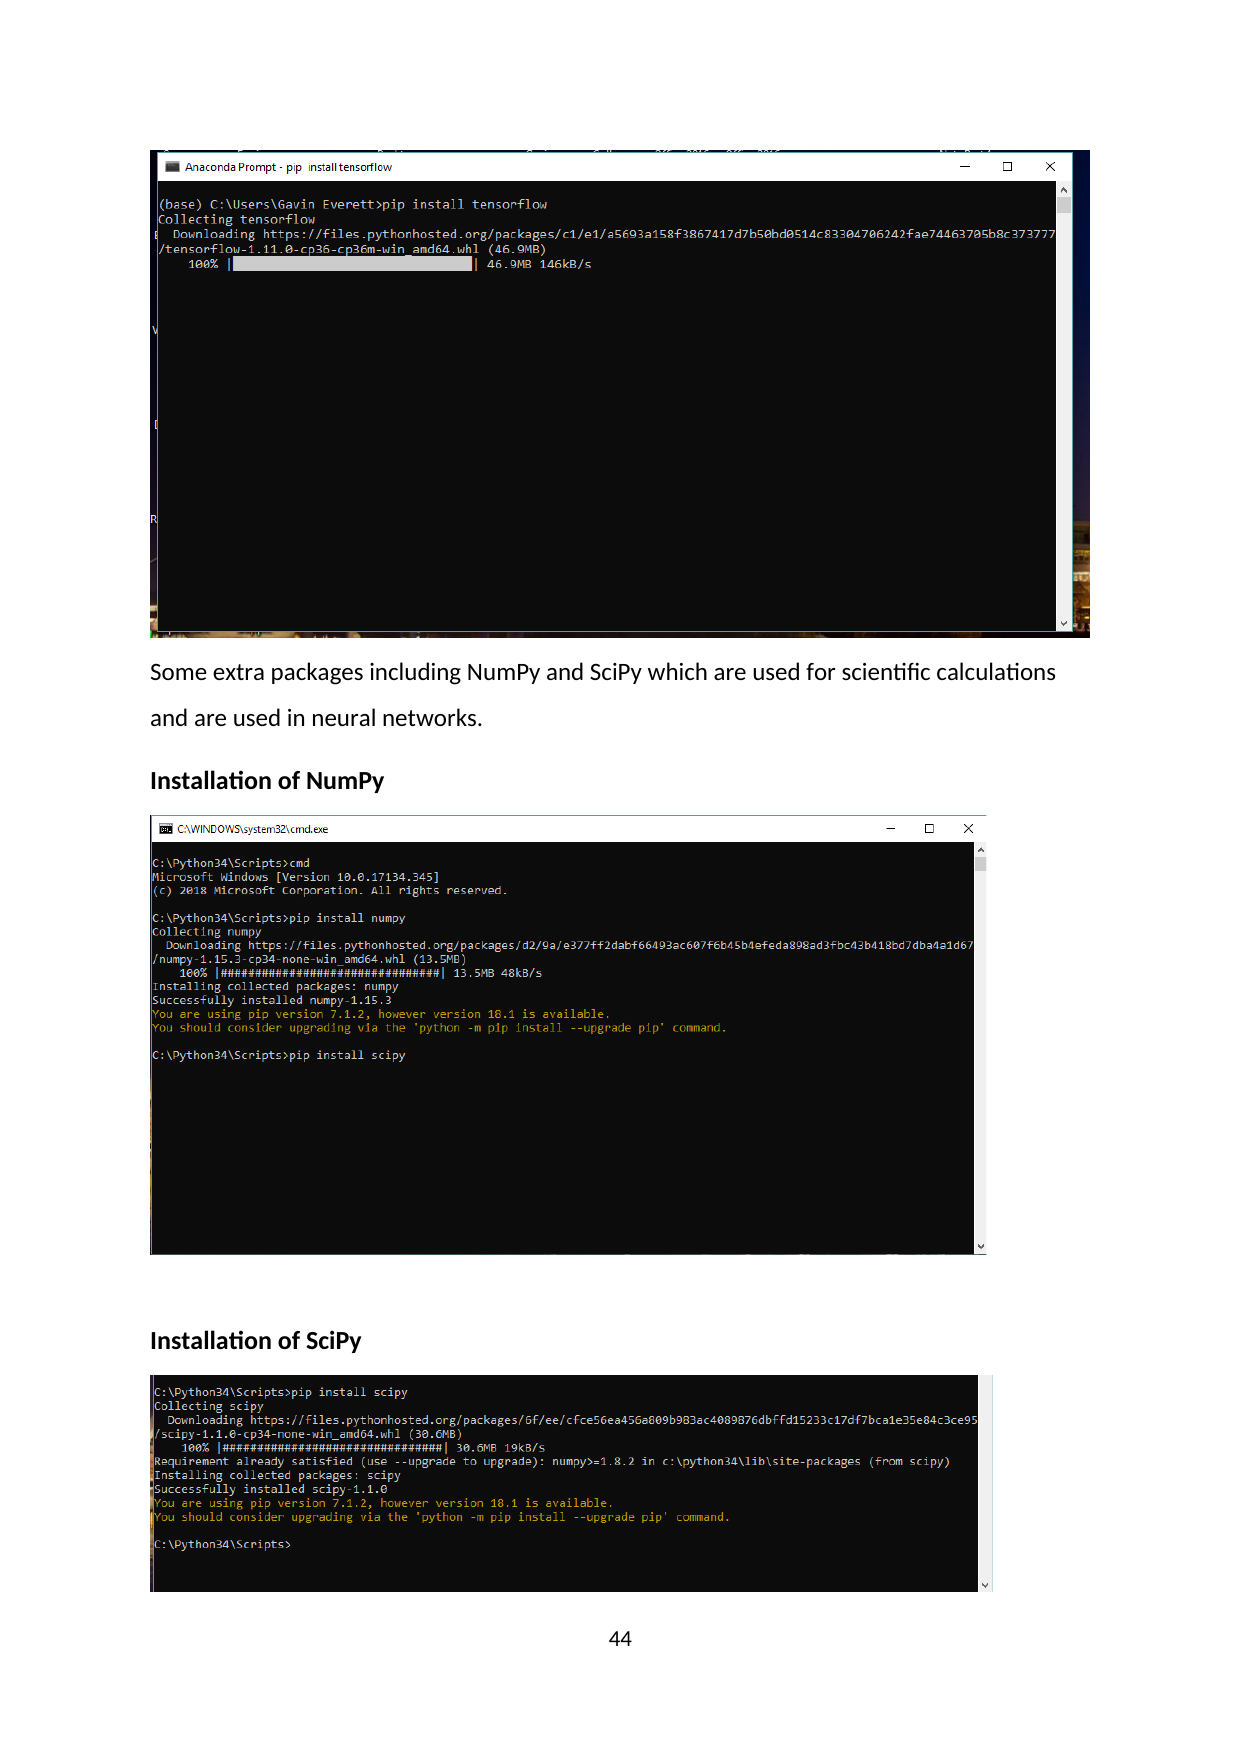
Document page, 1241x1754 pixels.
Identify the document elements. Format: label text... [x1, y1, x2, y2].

picture [150, 815, 987, 1255]
text Installation of NumPy [150, 764, 1090, 796]
text Installation of SciPy [150, 1324, 1090, 1356]
text Some extra packages including NumPy and SciPy which are used for scientific calculations and are used in neural networks. [150, 656, 1090, 733]
picture [150, 1375, 993, 1592]
picture [150, 150, 1090, 638]
